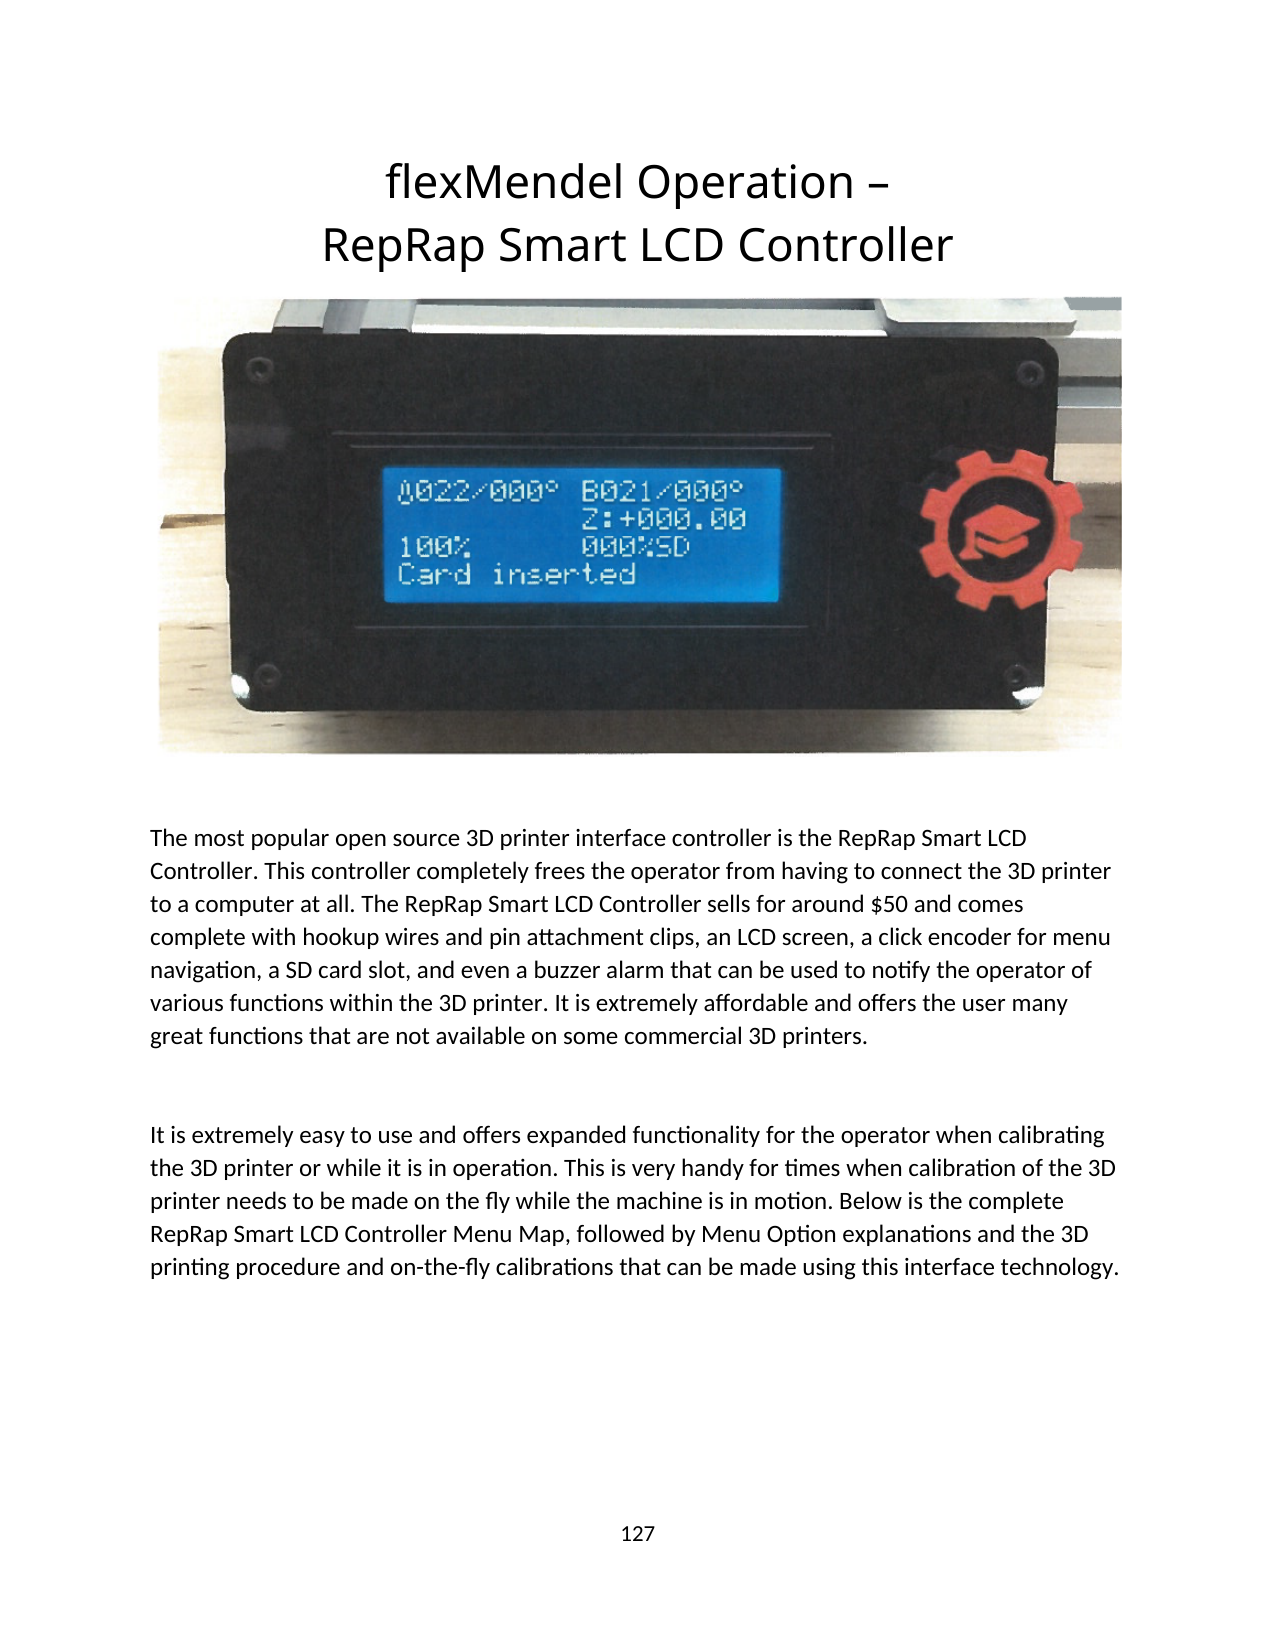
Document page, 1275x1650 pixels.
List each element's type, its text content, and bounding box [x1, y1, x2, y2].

picture [150, 287, 1122, 757]
subtitle flexMendel Operation – [150, 150, 1125, 212]
subtitle RepRap Smart LCD Controller [150, 212, 1125, 275]
text It is extremely easy to use and offers expanded functionality for the operator when calibrating the 3D printer or while it is in operation. This is very handy for times when calibration of the 3D printer needs to be made on the fly while the machine is in motion. Below is the complete RepRap Smart LCD Controller Menu Map, followed by Menu Option explanations and the 3D printing procedure and on-the-fly calibrations that can be made using this interface technology. [150, 1119, 1125, 1281]
